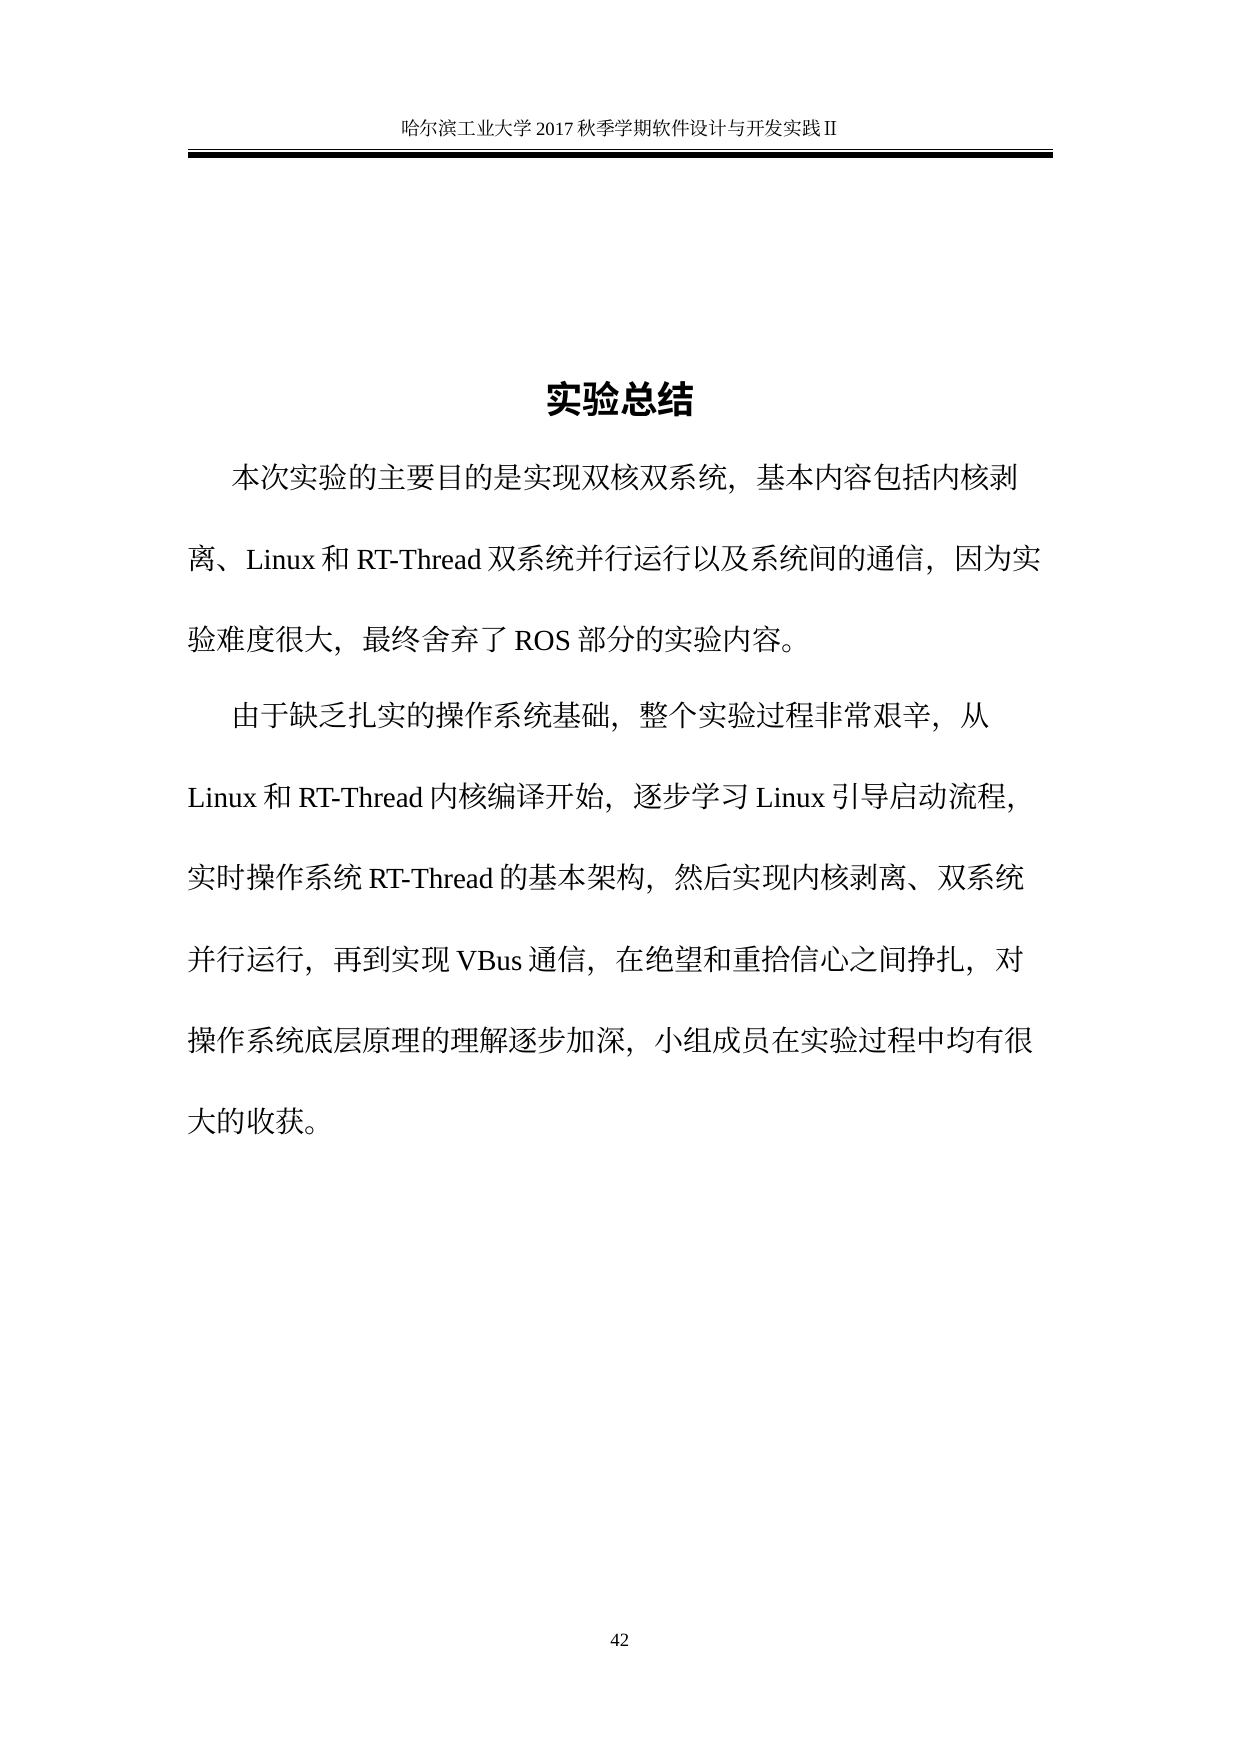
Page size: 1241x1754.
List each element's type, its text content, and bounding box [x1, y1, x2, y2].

text 实验总结 [187, 364, 1053, 429]
text 由于缺乏扎实的操作系统基础，整个实验过程非常艰辛，从Linux和RT-Thread内核编译开始，逐步学习Linux引导启动流程，实时操作系统RT-Thread的基本架构，然后实现内核剥离、双系统并行运行，再到实现VBus通信，在绝望和重拾信心之间挣扎，对操作系统底层原理的理解逐步加深，小组成员在实验过程中均有很大的收获。 [187, 681, 1053, 1152]
text 本次实验的主要目的是实现双核双系统，基本内容包括内核剥离、Linux和RT-Thread双系统并行运行以及系统间的通信，因为实验难度很大，最终舍弃了ROS部分的实验内容。 [187, 443, 1053, 671]
